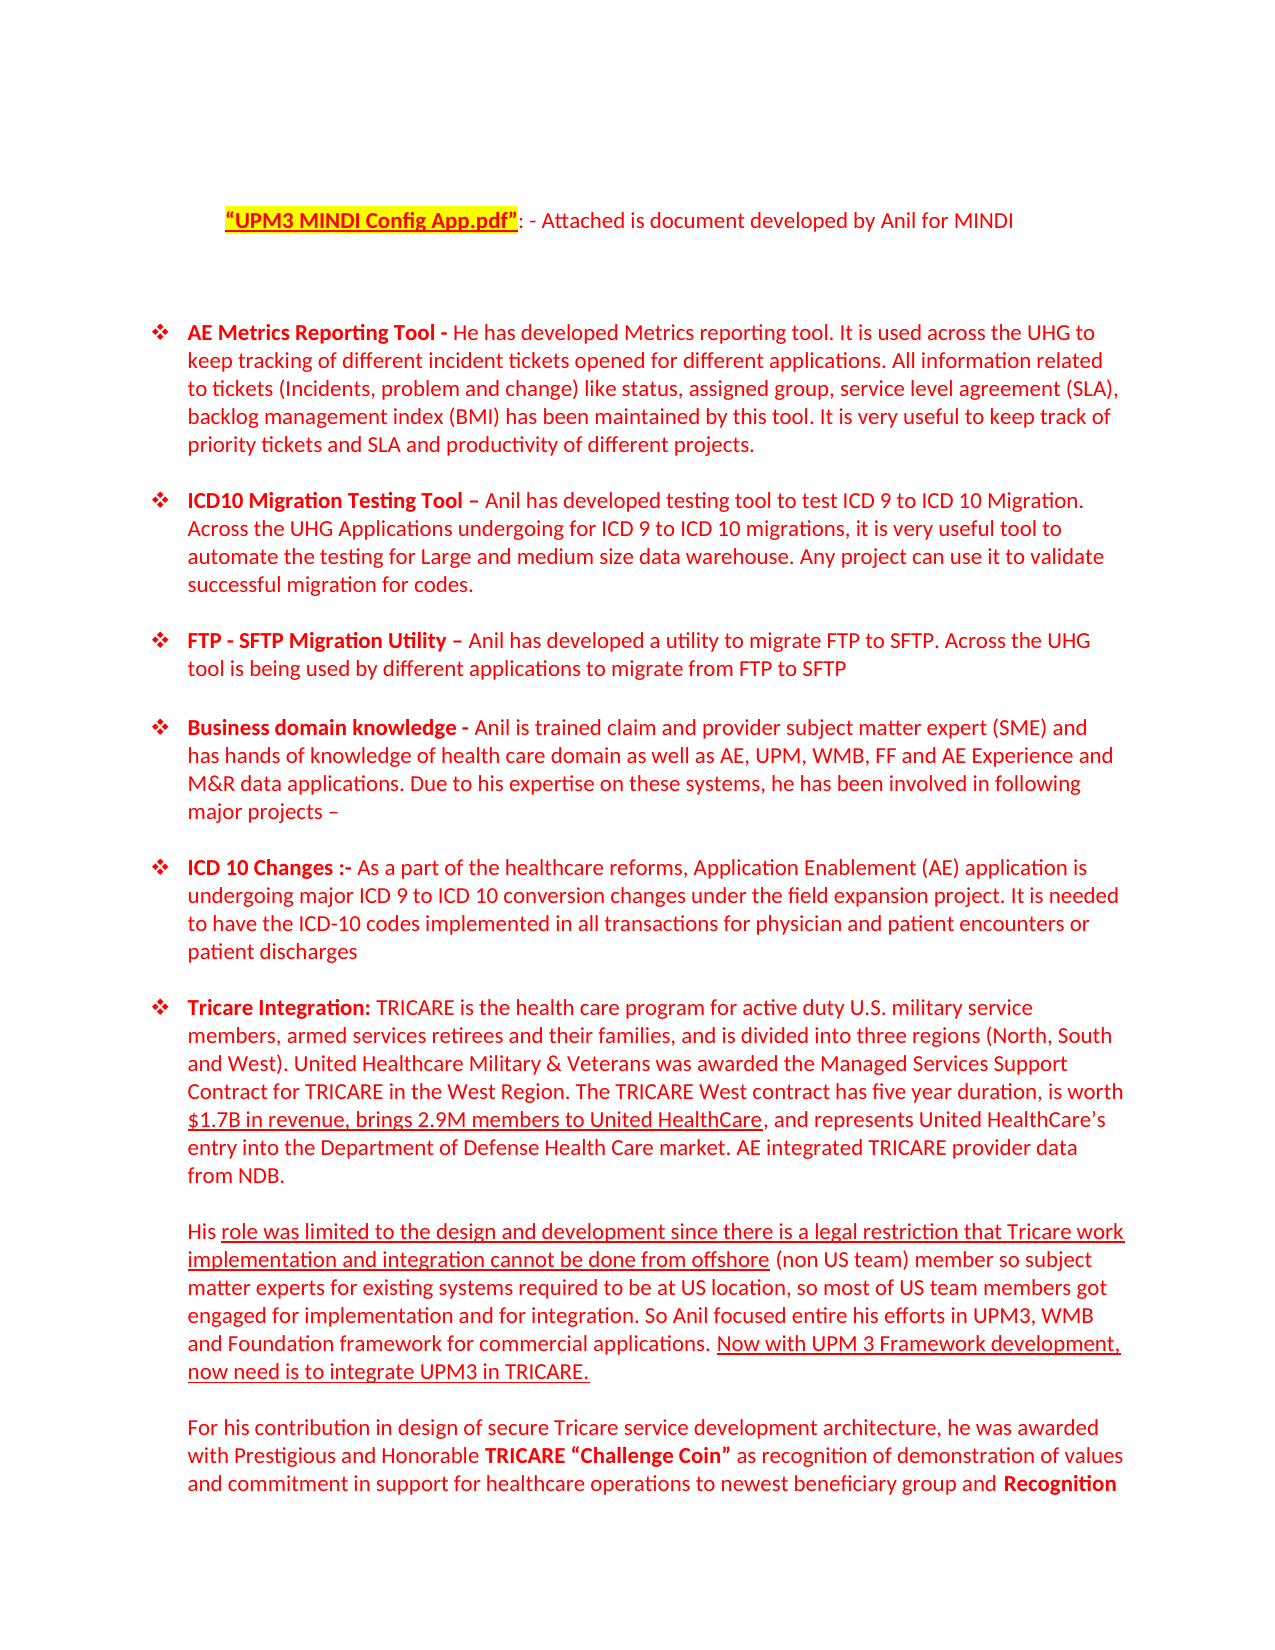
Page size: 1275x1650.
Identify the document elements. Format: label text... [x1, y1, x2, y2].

list Tricare Integration: TRICARE is the health care program for active duty U.S. military service members, armed services retirees and their families, and is divided into three regions (North, South and West). United Healthcare Military & Veterans was awarded the Managed Services Support Contract for TRICARE in the West Region. The TRICARE West contract has five year duration, is worth $1.7B in revenue, brings 2.9M members to United HealthCare, and represents United HealthCare’s entry into the Department of Defense Health Care market. AE integrated TRICARE provider data from NDB. [150, 993, 1125, 1189]
list “UPM3 MINDI Config App.pdf”: - Attached is document developed by Anil for MINDI [518, 206, 1125, 234]
list AE Metrics Reporting Tool - He has developed Metrics reporting tool. It is used across the UHG to keep tracking of different incident tickets opened for different applications. All information related to tickets (Incidents, problem and change) like status, assigned group, service level agreement (SLA), backlog management index (BMI) has been maintained by this tool. It is very useful to keep track of priority tickets and SLA and productivity of different projects. [150, 318, 1125, 458]
list Business domain knowledge - Anil is trained claim and provider subject matter expert (SME) and has hands of knowledge of health care domain as well as AE, UPM, WMB, FF and AE Experience and M&R data applications. Due to his expertise on these systems, he has been involved in following major projects – [150, 713, 1125, 825]
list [187, 1413, 1125, 1497]
list ICD10 Migration Testing Tool – Anil has developed testing tool to test ICD 9 to ICD 10 Migration. Across the UHG Applications undergoing for ICD 9 to ICD 10 migrations, it is very useful tool to automate the testing for Large and medium size data warehouse. Any project can use it to validate successful migration for codes. [150, 486, 1125, 598]
list His role was limited to the design and development since there is a legal restriction that Tricare work implementation and integration cannot be done from offshore (non US team) member so subject matter experts for existing systems required to be at US location, so most of US team members got engaged for implementation and for integration. So Anil focused entire his efforts in UPM3, WMB and Foundation framework for commercial applications. Now with UPM 3 Framework development, now need is to integrate UPM3 in TRICARE. [187, 1217, 1125, 1385]
list ICD 10 Changes :- As a part of the healthcare reforms, Application Enablement (AE) application is undergoing major ICD 9 to ICD 10 conversion changes under the field expansion project. It is needed to have the ICD-10 codes implemented in all transactions for physician and patient encounters or patient discharges [150, 853, 1125, 965]
list FTP - SFTP Migration Utility – Anil has developed a utility to migrate FTP to SFTP. Across the UHG tool is being used by different applications to migrate from FTP to SFTP [150, 626, 1125, 682]
